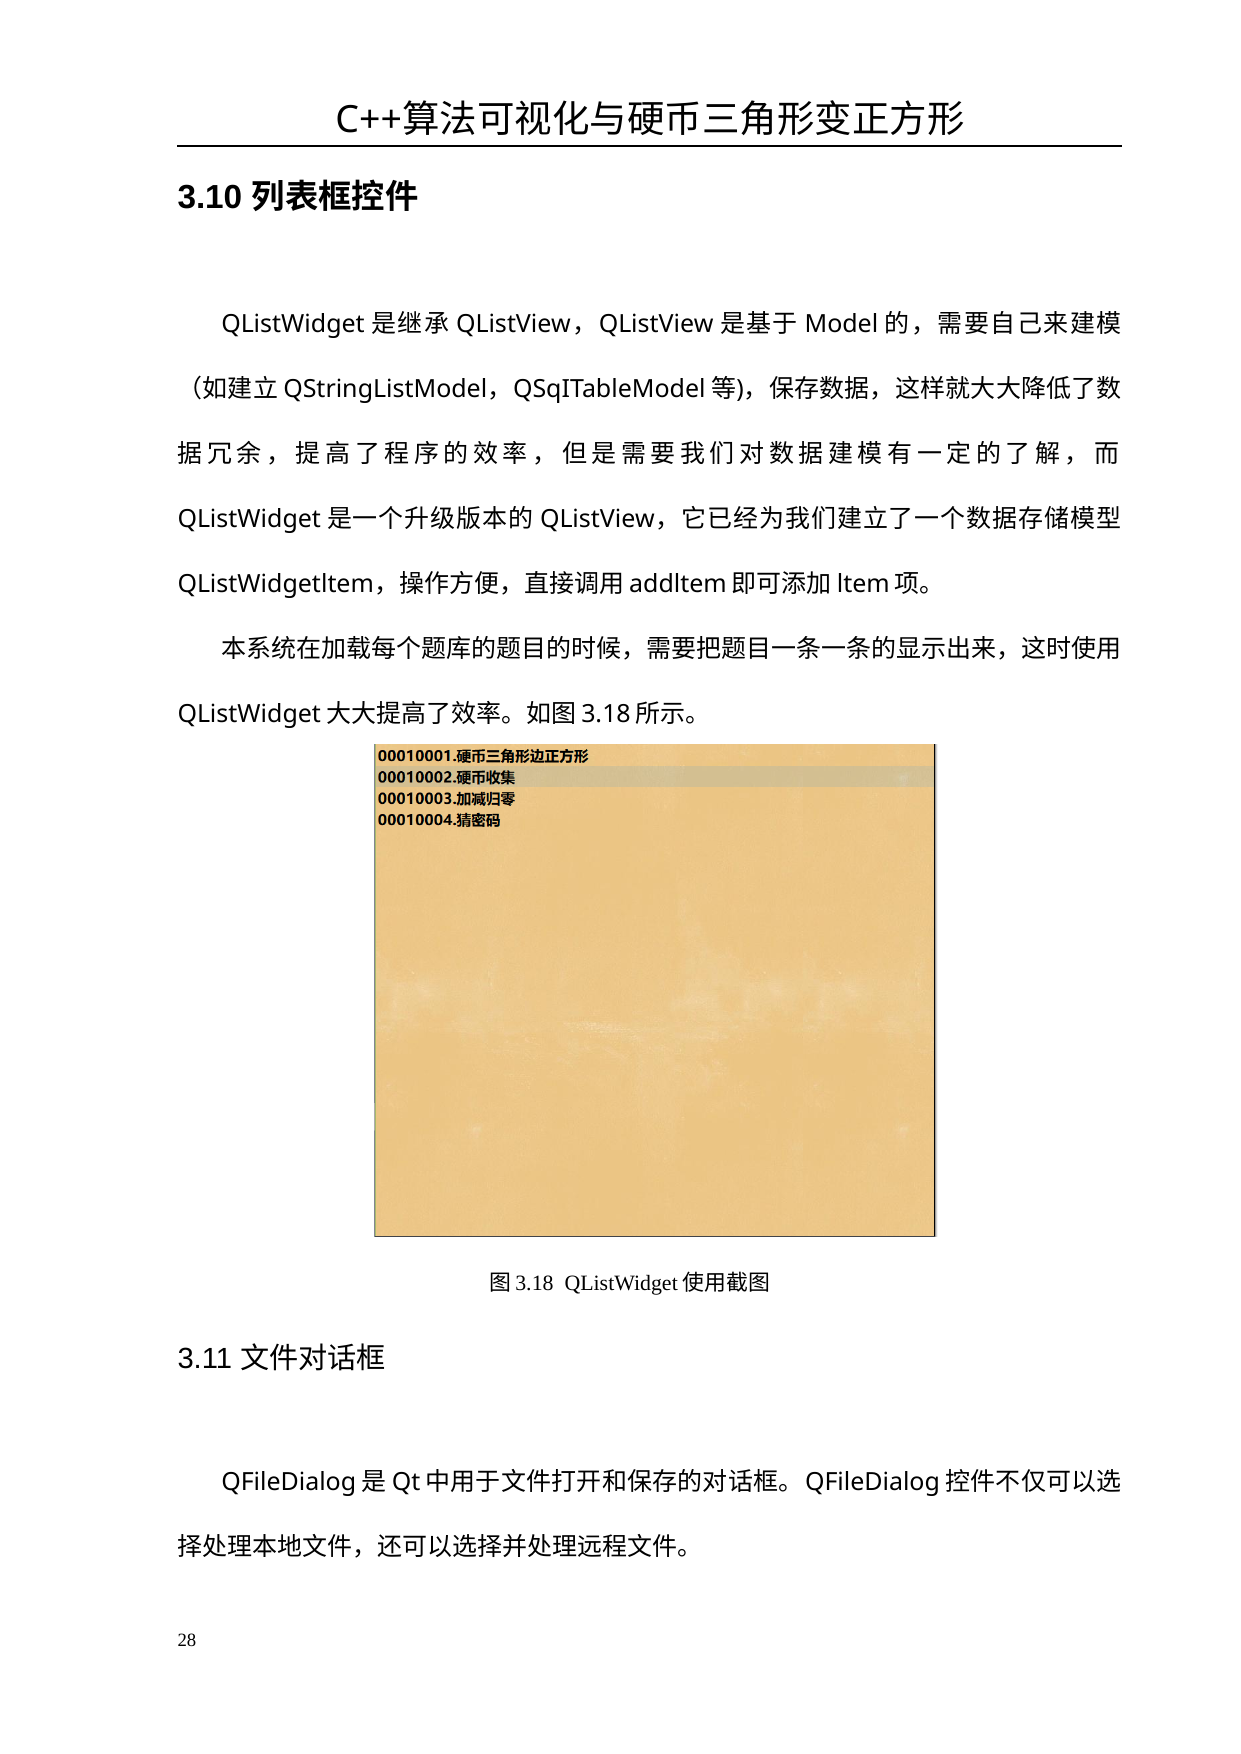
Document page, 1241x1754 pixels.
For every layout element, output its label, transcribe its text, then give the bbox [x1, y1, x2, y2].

text 本系统在加载每个题库的题目的时候，需要把题目一条一条的显示出来，这时使用QListWidget大大提高了效率。如图3.18所示。 [177, 614, 1122, 744]
subtitle 3.11 文件对话框 [177, 1324, 1122, 1389]
subtitle 3.10 列表框控件 [177, 162, 1122, 227]
picture [374, 744, 938, 1237]
text QListWidget是继承QListView，QListView是基于Model的，需要自己来建模（如建立QStringListModel，QSqITableModel等)，保存数据，这样就大大降低了数据冗余，提高了程序的效率，但是需要我们对数据建模有一定的了解，而QListWidget是一个升级版本的QListView，它已经为我们建立了一个数据存储模型QListWidgetltem，操作方便，直接调用addltem即可添加ltem项。 [177, 289, 1122, 614]
text QFileDialog是Qt中用于文件打开和保存的对话框。QFileDialog控件不仅可以选择处理本地文件，还可以选择并处理远程文件。 [177, 1447, 1122, 1577]
text 图3.18 QListWidget使用截图 [177, 1264, 1122, 1297]
